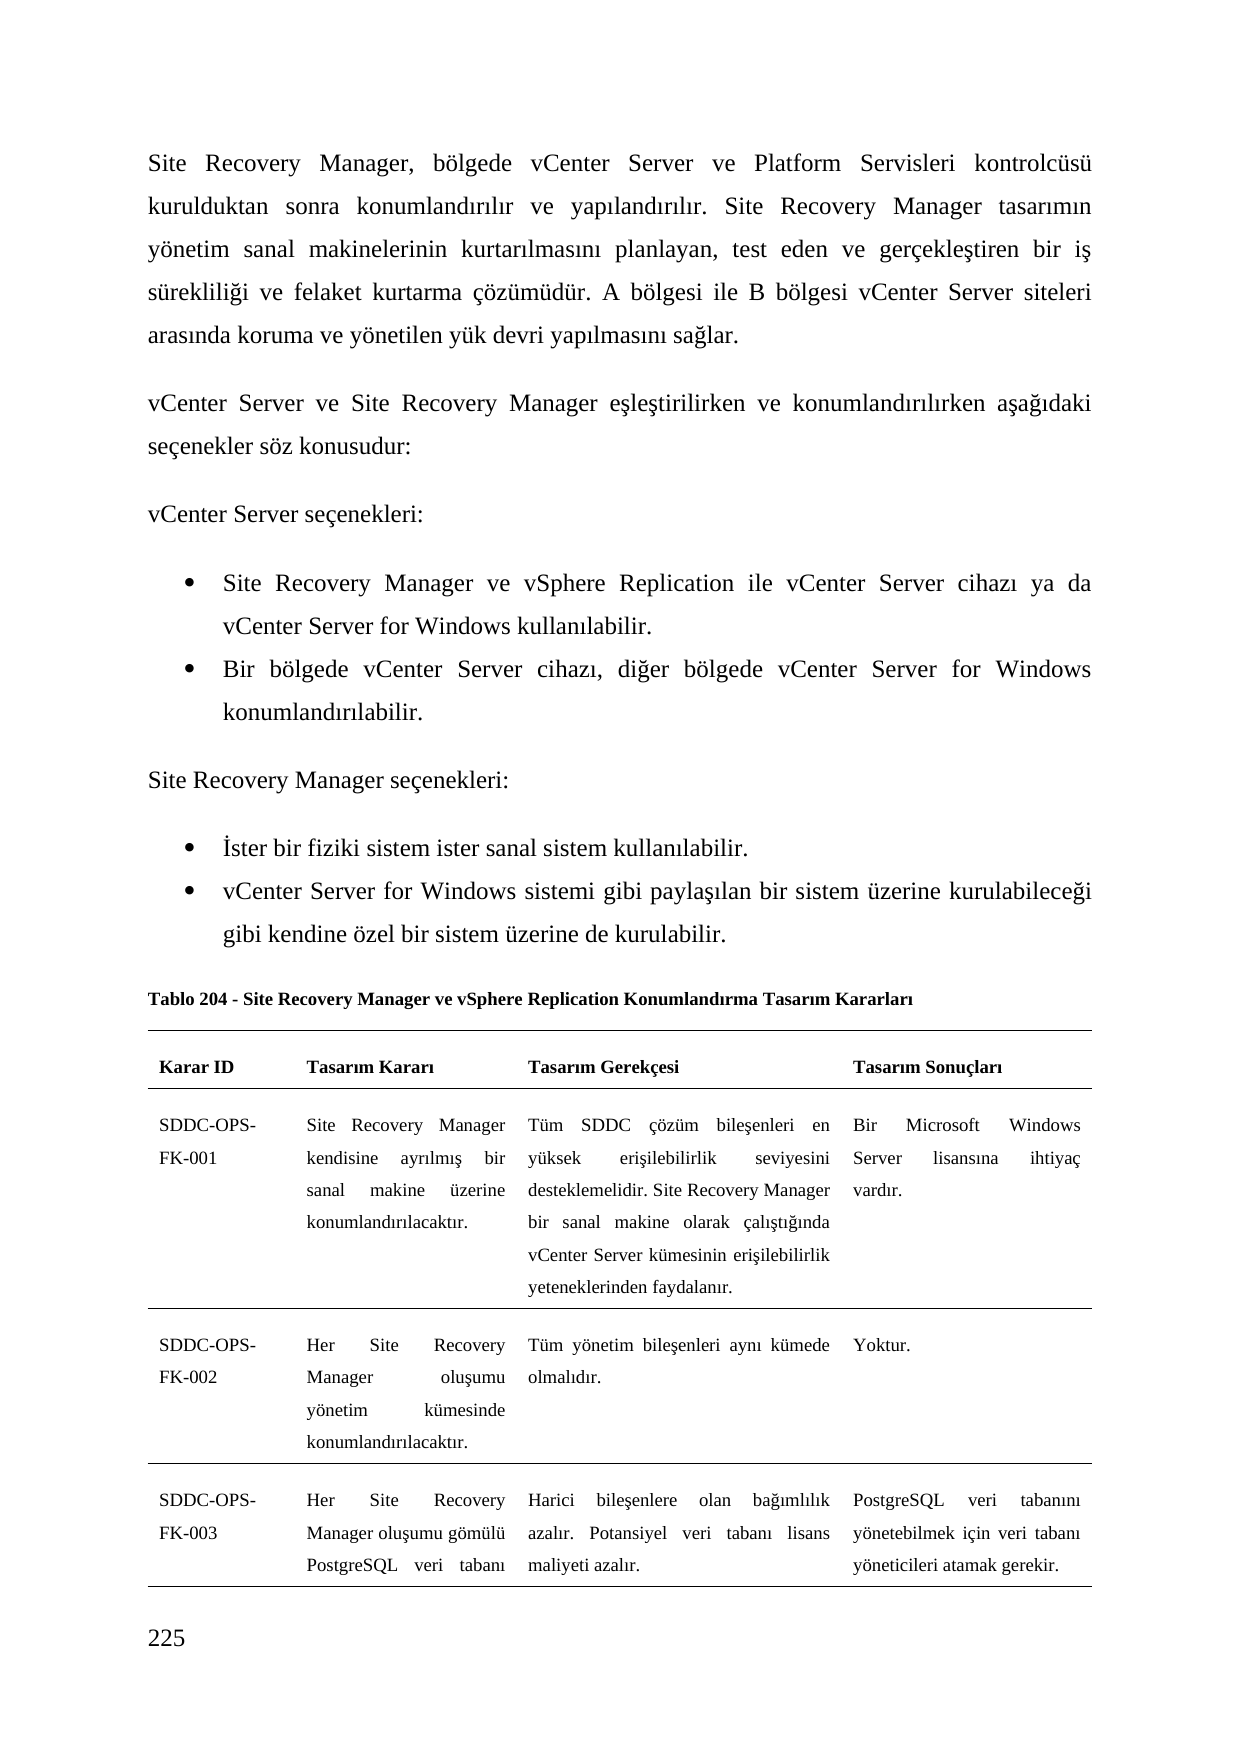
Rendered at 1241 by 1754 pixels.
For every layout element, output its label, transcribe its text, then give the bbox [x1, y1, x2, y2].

text vCenter Server seçenekleri: [148, 499, 1093, 528]
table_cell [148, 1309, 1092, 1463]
text Tablo 204 - Site Recovery Manager ve vSphere Replication Konumlandırma Tasarım Kararları [148, 988, 1093, 1009]
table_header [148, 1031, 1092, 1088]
list İster bir fiziki sistem ister sanal sistem kullanılabilir. [185, 833, 1093, 862]
list vCenter Server for Windows sistemi gibi paylaşılan bir sistem üzerine kurulabileceği gibi kendine özel bir sistem üzerine de kurulabilir. [185, 876, 1093, 948]
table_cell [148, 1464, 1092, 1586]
text vCenter Server ve Site Recovery Manager eşleştirilirken ve konumlandırılırken aşağıdaki seçenekler söz konusudur: [148, 388, 1093, 460]
text Site Recovery Manager, bölgede vCenter Server ve Platform Servisleri kontrolcüsü kurulduktan sonra konumlandırılır ve yapılandırılır. Site Recovery Manager tasarımın yönetim sanal makinelerinin kurtarılmasını planlayan, test eden ve gerçekleştiren bir iş sürekliliği ve felaket kurtarma çözümüdür. A bölgesi ile B bölgesi vCenter Server siteleri arasında koruma ve yönetilen yük devri yapılmasını sağlar. [148, 148, 1093, 349]
text Site Recovery Manager seçenekleri: [148, 765, 1093, 794]
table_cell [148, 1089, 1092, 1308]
list Site Recovery Manager ve vSphere Replication ile vCenter Server cihazı ya da vCenter Server for Windows kullanılabilir. [185, 568, 1093, 639]
list Bir bölgede vCenter Server cihazı, diğer bölgede vCenter Server for Windows konumlandırılabilir. [185, 654, 1093, 726]
